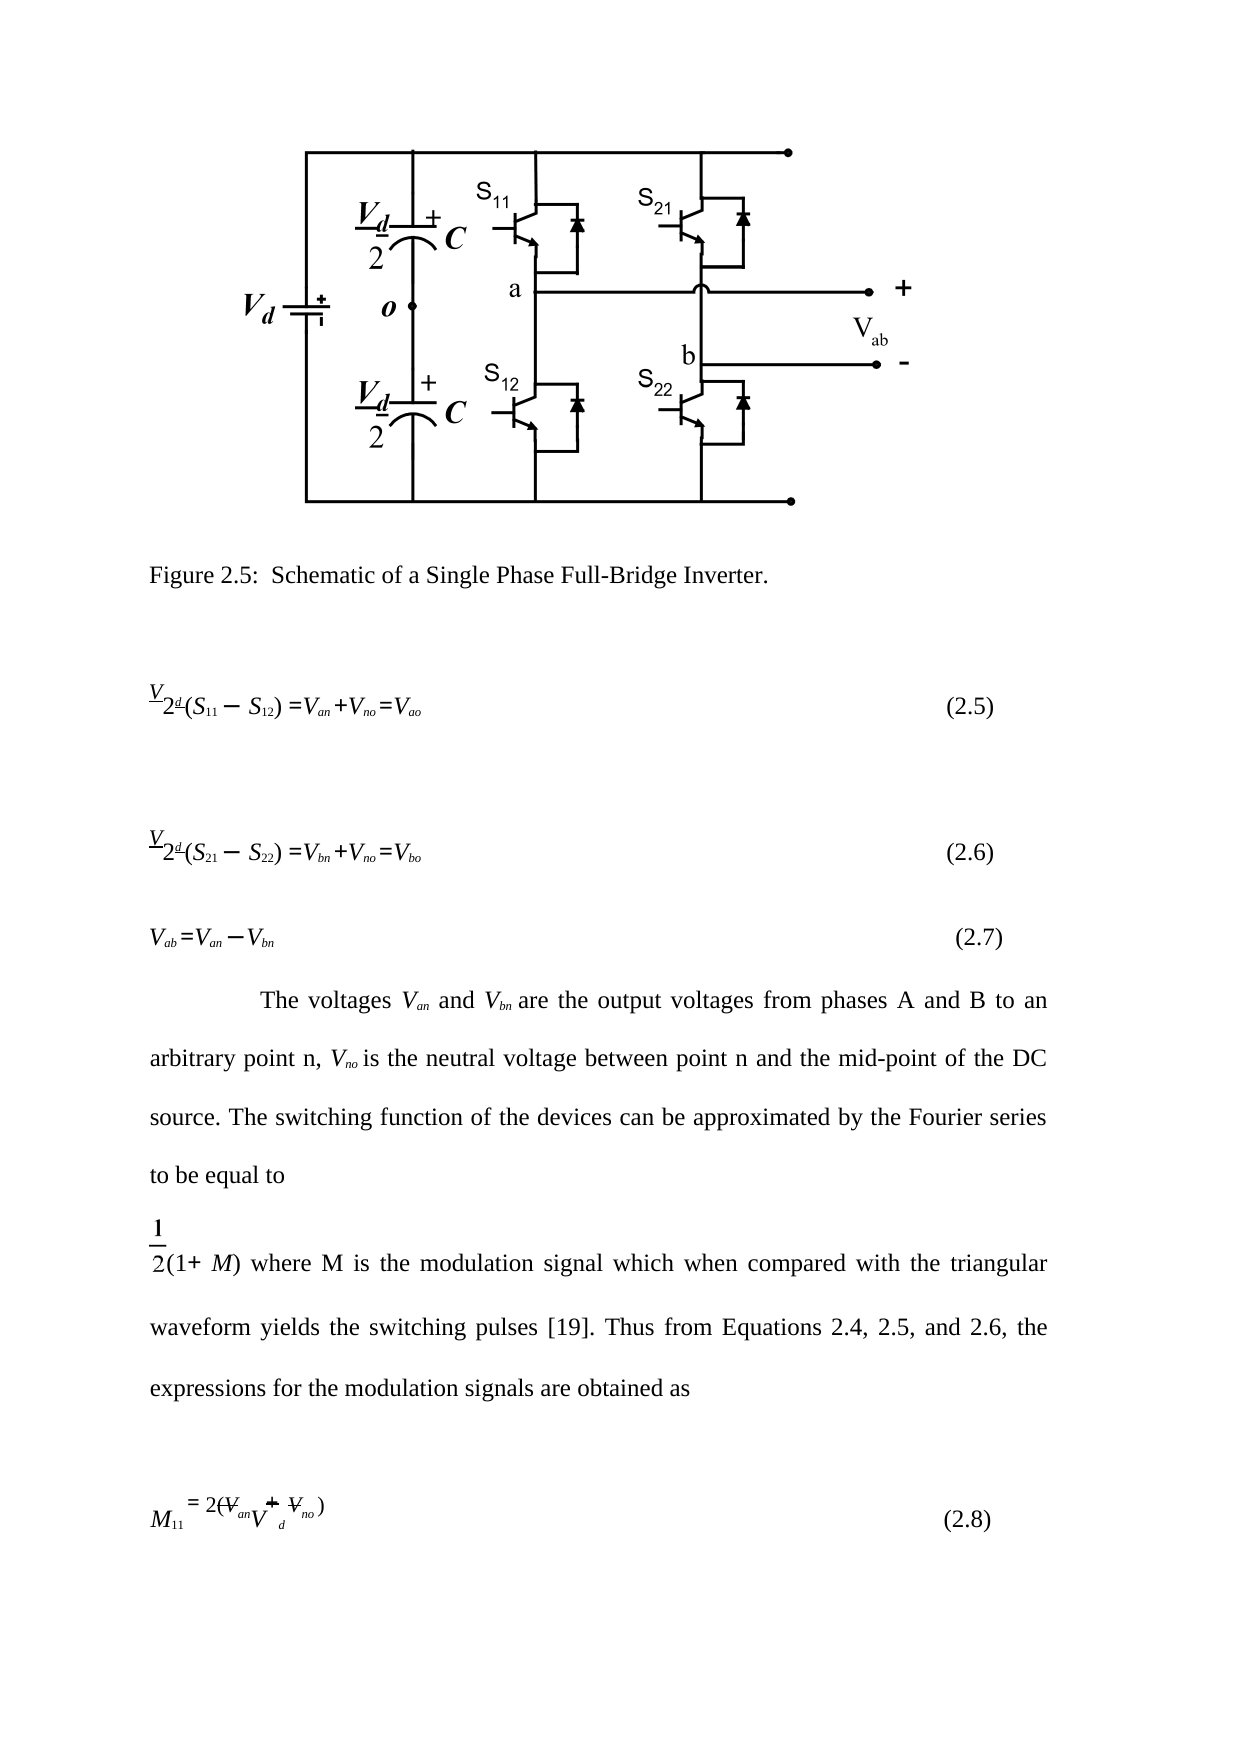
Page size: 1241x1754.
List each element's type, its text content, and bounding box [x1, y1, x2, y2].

text The voltages Van and Vbn are the output voltages from phases A and B to an arbitrary point n, Vno is the neutral voltage between point n and the mid-point of the DC source. The switching function of the devices can be approximated by the Fourier series to be equal to [149, 985, 1048, 1189]
text Vab =Van −Vbn (2.7) [149, 918, 1103, 953]
text V2d (S21 − S22) =Vbn +Vno =Vbo (2.6) [149, 824, 1103, 868]
text Figure 2.5: Schematic of a Single Phase Full-Bridge Inverter. [149, 560, 1048, 589]
text (1+ M) where M is the modulation signal which when compared with the triangular waveform yields the switching pulses [19]. Thus from Equations 2.4, 2.5, and 2.6, the expressions for the modulation signals are obtained as [149, 1219, 1048, 1402]
picture [148, 1218, 167, 1272]
text V2d (S11 − S12) =Van +Vno =Vao (2.5) [149, 679, 1103, 723]
picture [243, 147, 912, 506]
text M11 = 2(VanV+d Vno ) (2.8) [150, 1486, 1103, 1539]
